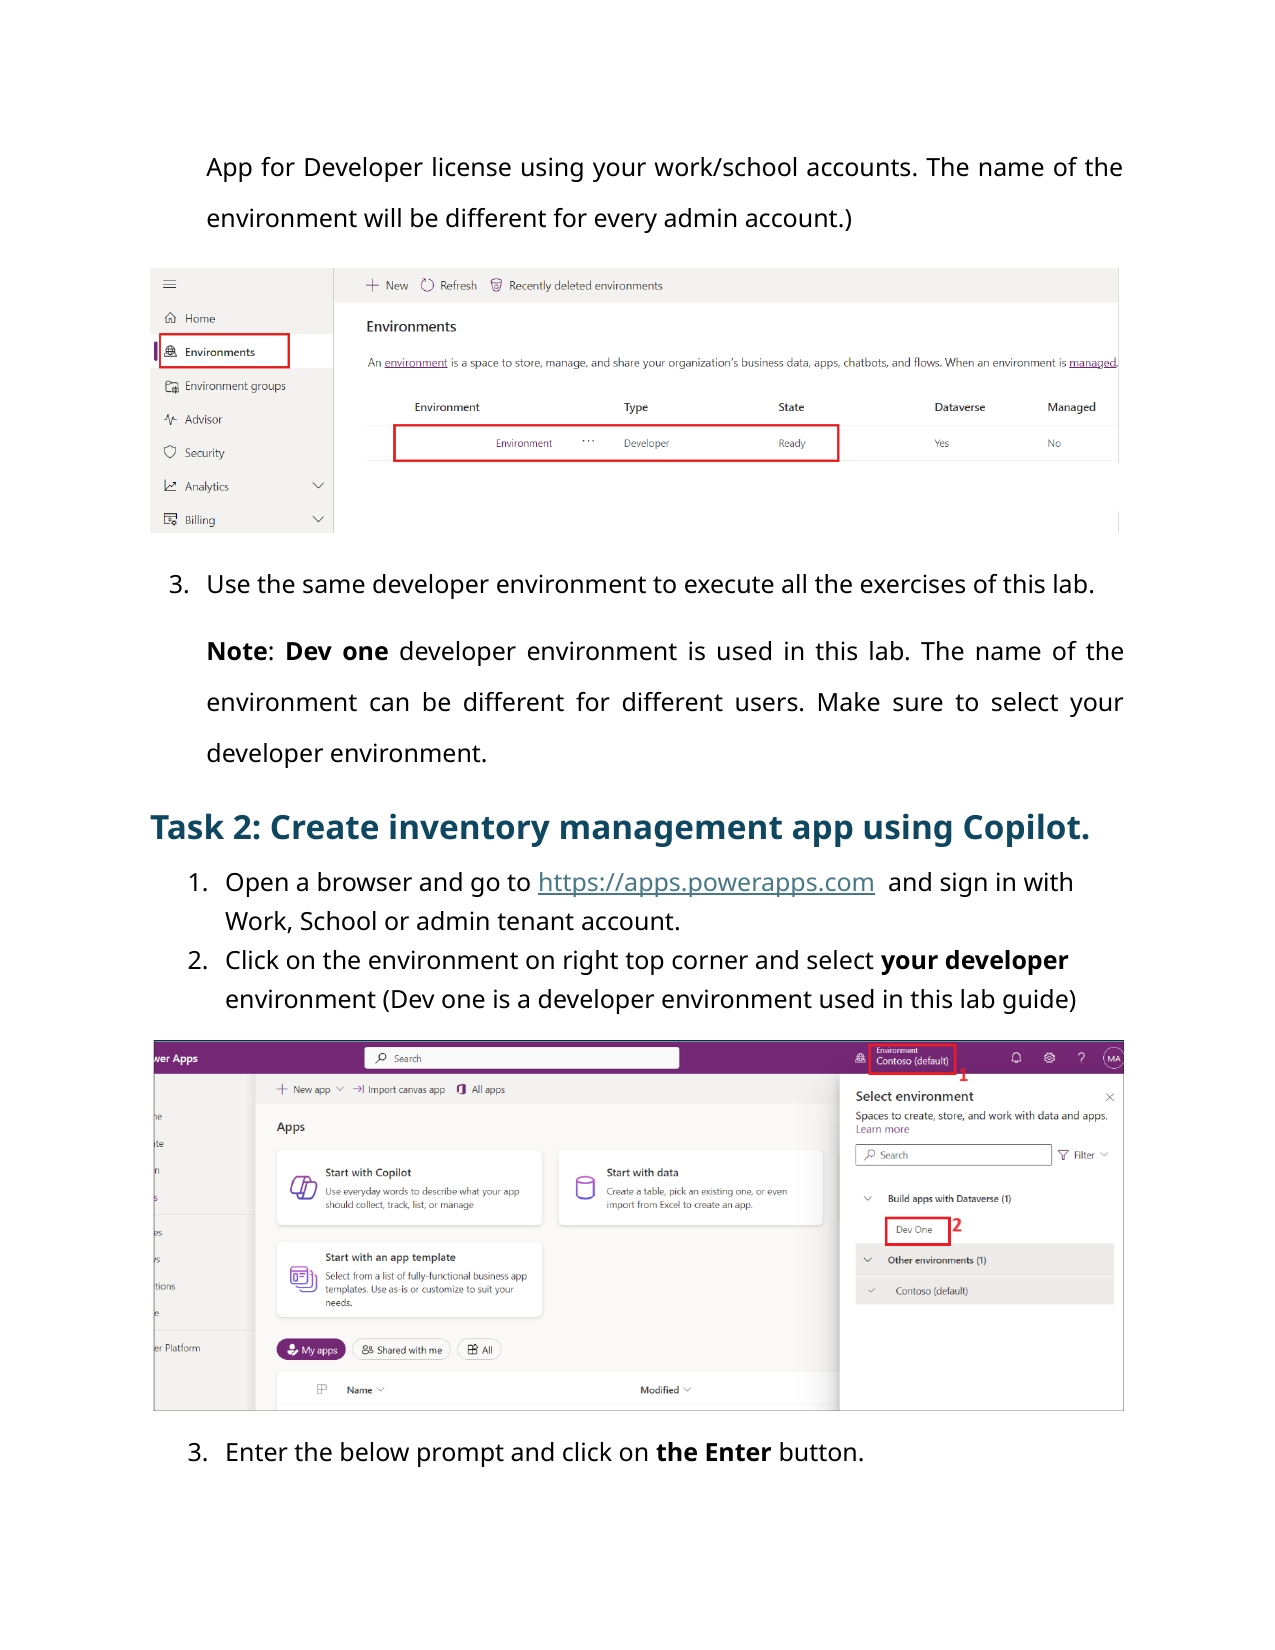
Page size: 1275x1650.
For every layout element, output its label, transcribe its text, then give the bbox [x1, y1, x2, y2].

list Open a browser and go to https://apps.powerapps.com and sign in with Work, School or admin tenant account. [187, 864, 1125, 937]
picture [150, 268, 1125, 533]
subtitle Task 2: Create inventory management app using Copilot. [150, 804, 1125, 849]
list Click on the environment on right top corner and select your developer environment (Dev one is a developer environment used in this lab guide) [187, 943, 1125, 1016]
list Use the same developer environment to execute all the exercises of this lab. [169, 566, 1125, 600]
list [169, 150, 1125, 235]
text Note: Dev one developer environment is used in this lab. The name of the environment can be different for different users. Make sure to select your developer environment. [206, 634, 1125, 770]
picture [150, 1037, 1125, 1413]
list Enter the below prompt and click on the Enter button. [187, 1434, 1125, 1468]
